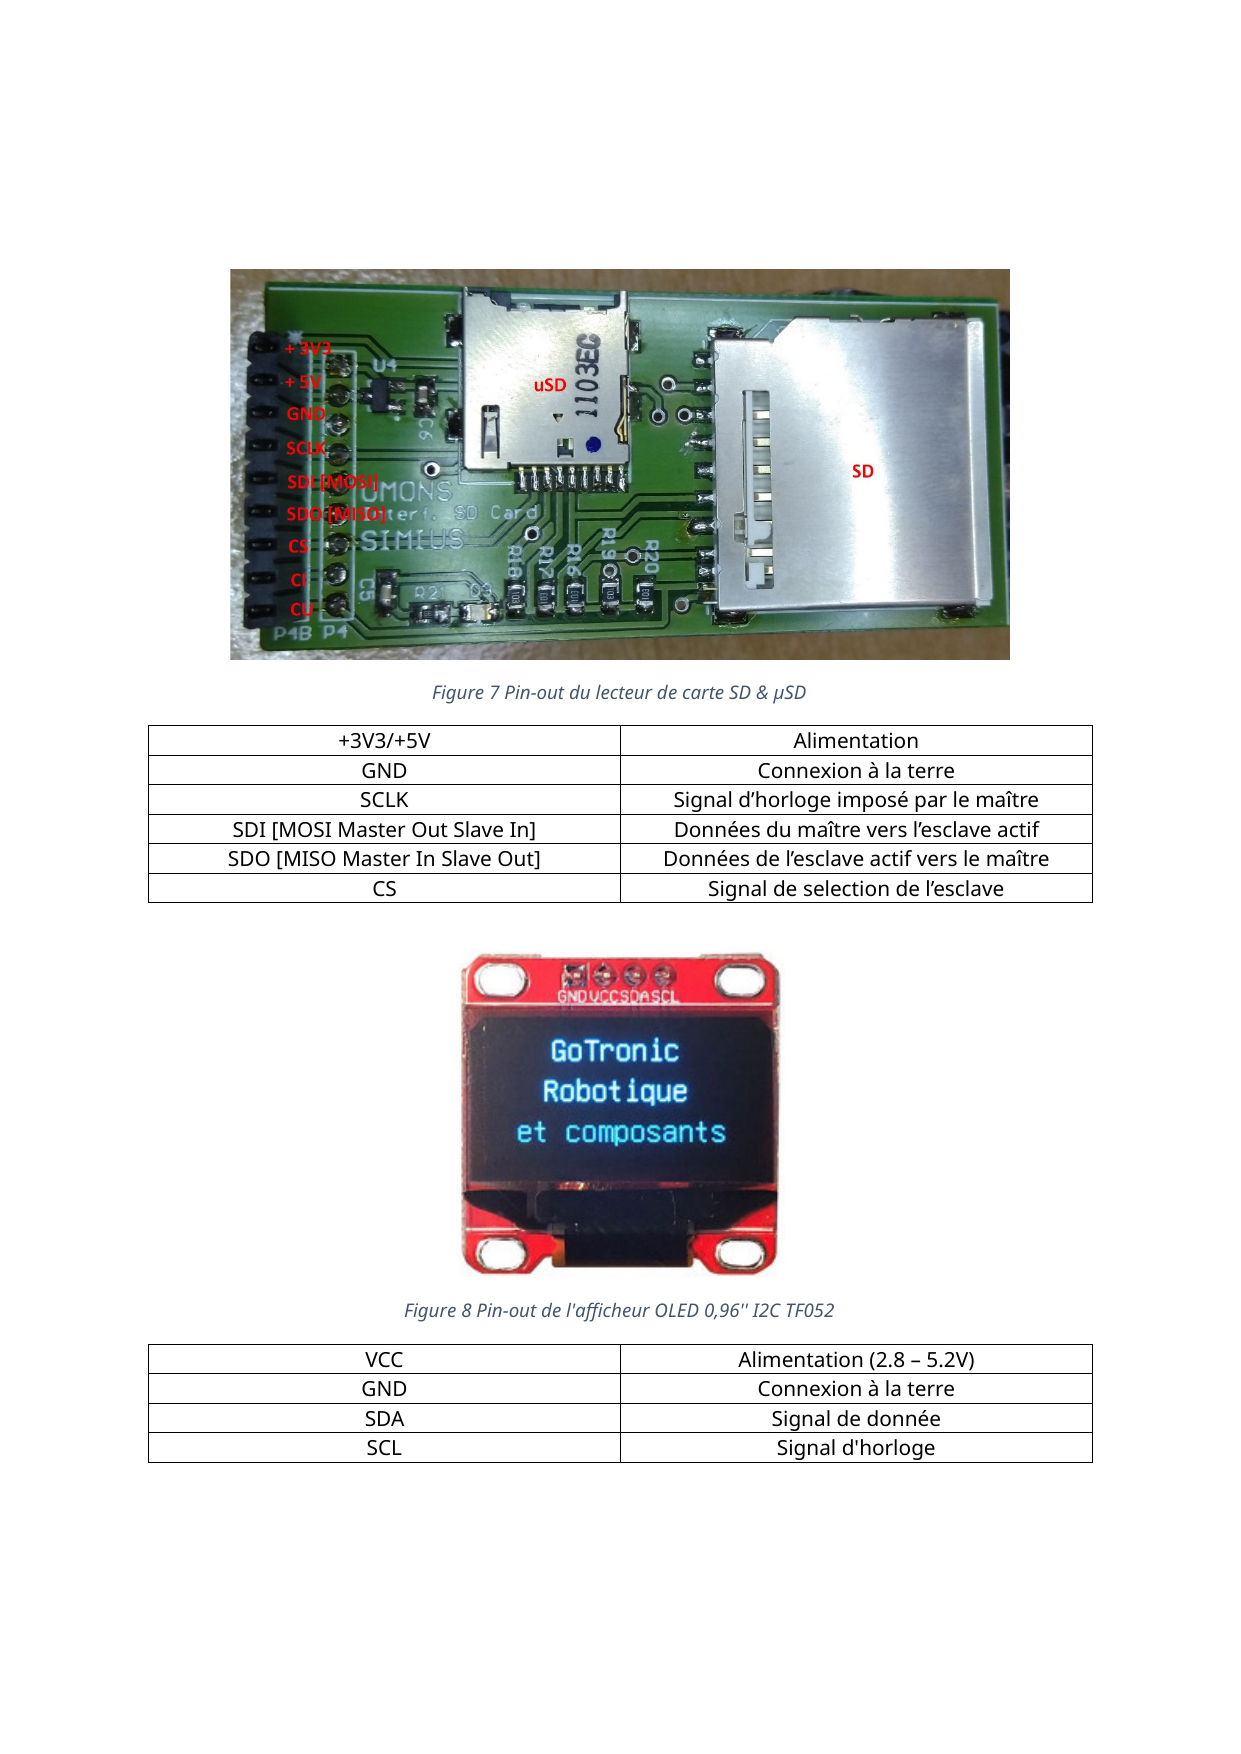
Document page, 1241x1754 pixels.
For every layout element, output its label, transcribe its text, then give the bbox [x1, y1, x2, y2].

picture [455, 950, 785, 1279]
table_cell SCLK [149, 785, 620, 814]
table_cell SDO [MISO Master In Slave Out] [149, 844, 620, 873]
table_cell GND [149, 756, 620, 784]
table_header Alimentation [621, 726, 1092, 755]
table_header VCC [149, 1345, 620, 1373]
table_cell SCL [149, 1433, 620, 1462]
table_cell SDA [149, 1404, 620, 1432]
table_cell CS [149, 874, 620, 902]
table_cell Signal d’horloge imposé par le maître [621, 785, 1092, 814]
table_cell Connexion à la terre [621, 1374, 1092, 1403]
table_cell GND [149, 1374, 620, 1403]
table_header Alimentation (2.8 – 5.2V) [621, 1345, 1092, 1373]
table_cell Signal d'horloge [621, 1433, 1092, 1462]
table_cell SDI [MOSI Master Out Slave In] [149, 815, 620, 843]
table_cell Signal de selection de l’esclave [621, 874, 1092, 902]
table_cell Signal de donnée [621, 1404, 1092, 1432]
table_cell Connexion à la terre [621, 756, 1092, 784]
table_header +3V3/+5V [149, 726, 620, 755]
table_cell Données de l’esclave actif vers le maître [621, 844, 1092, 873]
table_cell Données du maître vers l’esclave actif [621, 815, 1092, 843]
